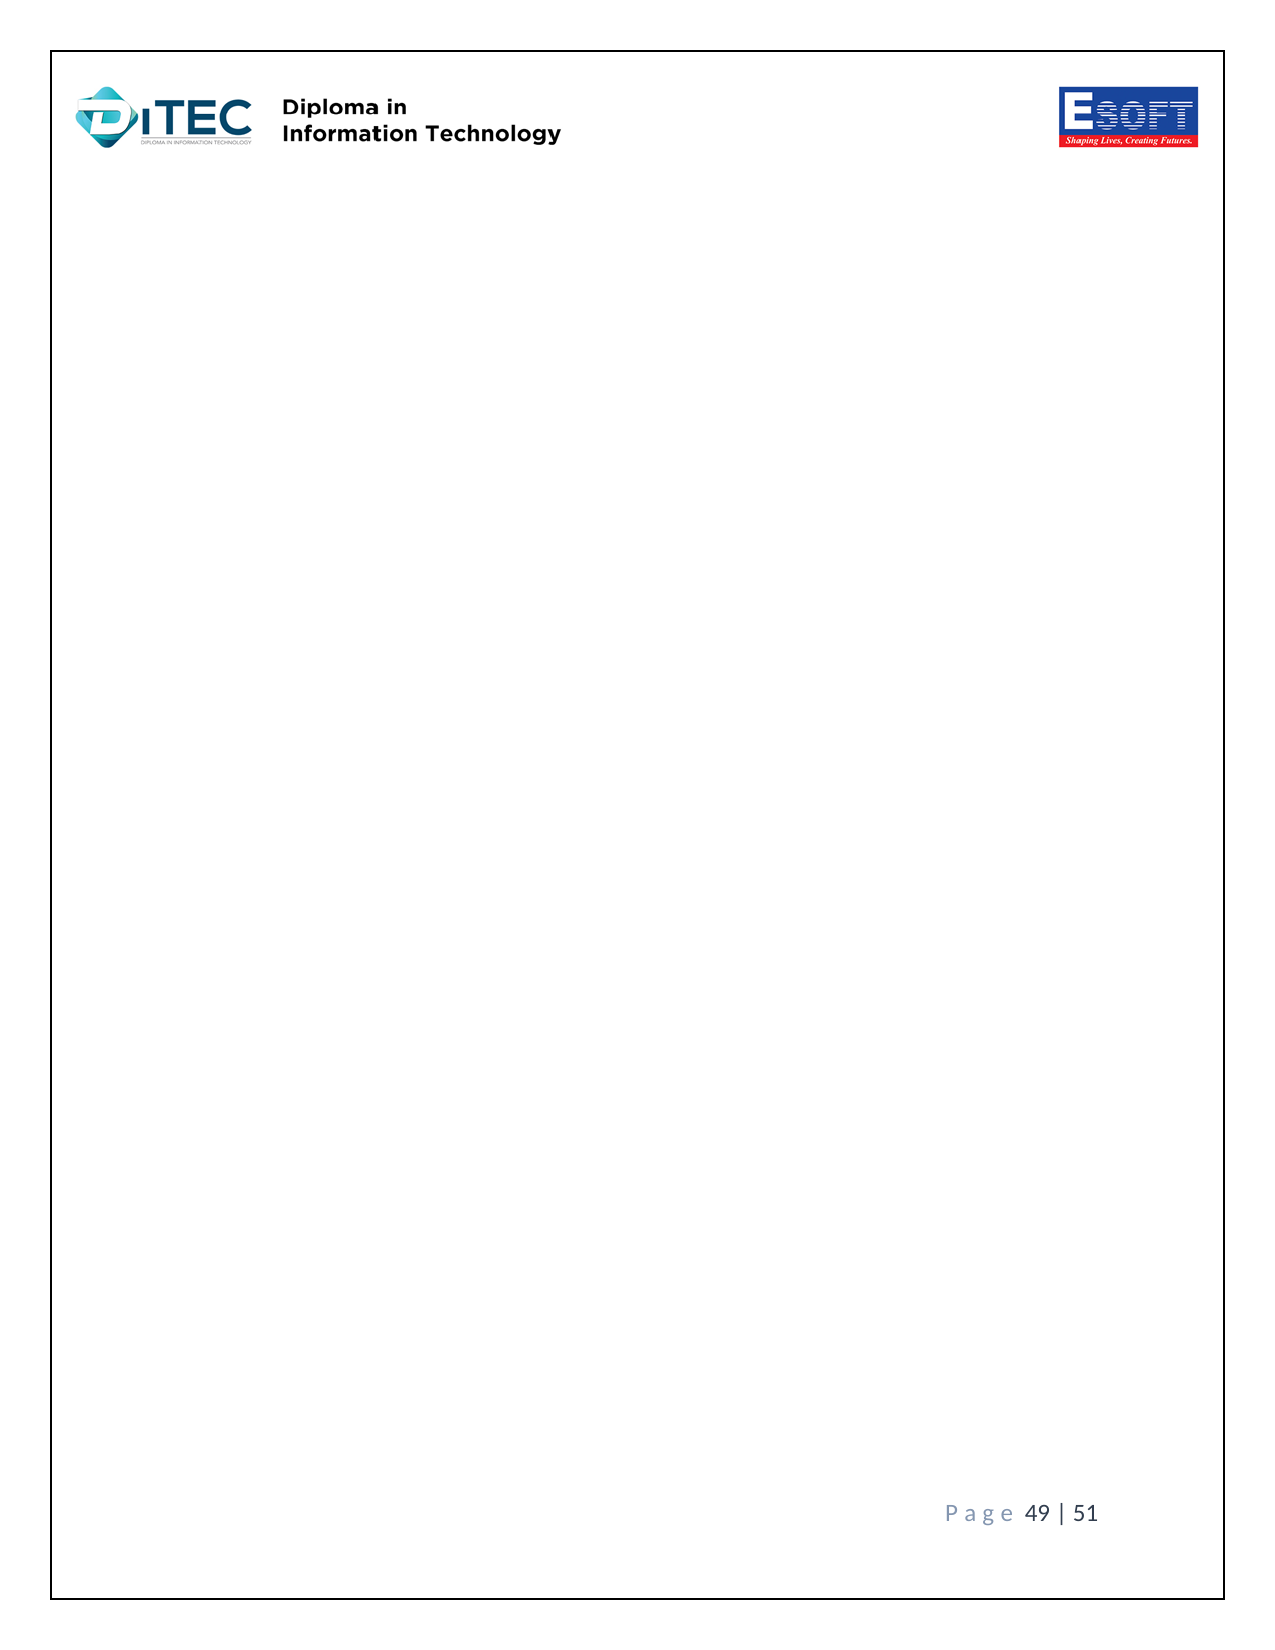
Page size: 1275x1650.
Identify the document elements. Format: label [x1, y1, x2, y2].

picture [52, 52, 1223, 150]
picture [23, 42, 1257, 150]
